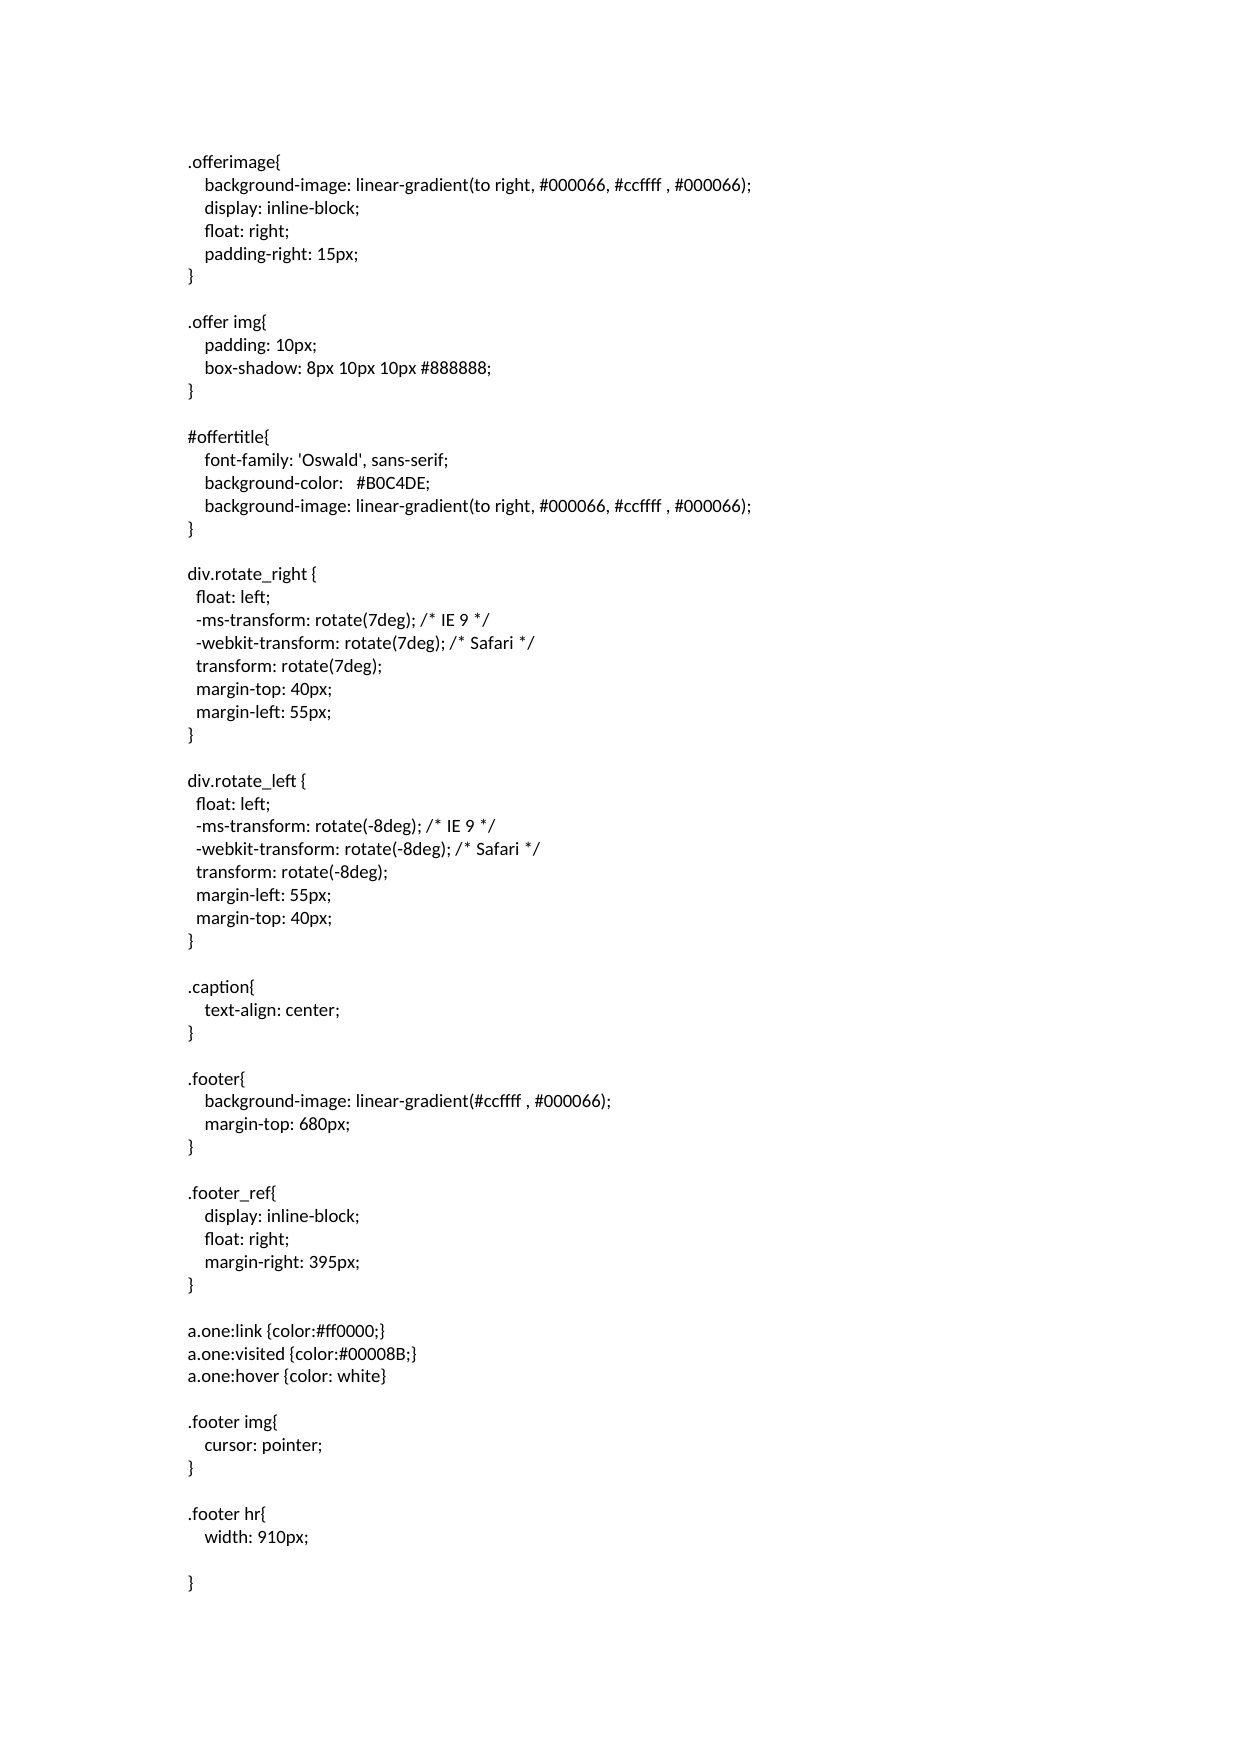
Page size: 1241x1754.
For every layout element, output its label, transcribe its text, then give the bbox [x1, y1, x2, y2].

list width: 910px; [187, 1525, 1053, 1548]
list cursor: pointer; [187, 1433, 1053, 1456]
list padding: 10px; [187, 333, 1053, 356]
list } [187, 1456, 1053, 1479]
list -ms-transform: rotate(-8deg); /* IE 9 */ [187, 814, 1053, 837]
list margin-top: 40px; [187, 677, 1053, 700]
list a.one:link {color:#ff0000;} [187, 1319, 1053, 1342]
list transform: rotate(-8deg); [187, 860, 1053, 883]
list margin-right: 395px; [187, 1250, 1053, 1273]
list } [187, 1135, 1053, 1158]
list -webkit-transform: rotate(-8deg); /* Safari */ [187, 837, 1053, 860]
list } [187, 1021, 1053, 1044]
list box-shadow: 8px 10px 10px #888888; [187, 356, 1053, 379]
list display: inline-block; [187, 196, 1053, 219]
list div.rotate_right { [187, 562, 1053, 585]
list display: inline-block; [187, 1204, 1053, 1227]
list background-image: linear-gradient(to right, #000066, #ccffff , #000066); [187, 173, 1053, 196]
list } [187, 929, 1053, 952]
list float: right; [187, 1227, 1053, 1250]
list font-family: 'Oswald', sans-serif; [187, 448, 1053, 471]
list a.one:hover {color: white} [187, 1364, 1053, 1387]
list -ms-transform: rotate(7deg); /* IE 9 */ [187, 608, 1053, 631]
list transform: rotate(7deg); [187, 654, 1053, 677]
list .footer img{ [187, 1410, 1053, 1433]
list -webkit-transform: rotate(7deg); /* Safari */ [187, 631, 1053, 654]
list padding-right: 15px; [187, 242, 1053, 264]
list float: right; [187, 219, 1053, 242]
list } [187, 517, 1053, 539]
list } [187, 379, 1053, 402]
list margin-top: 40px; [187, 906, 1053, 929]
list float: left; [187, 585, 1053, 608]
list div.rotate_left { [187, 769, 1053, 792]
list .footer hr{ [187, 1502, 1053, 1525]
list background-color: #B0C4DE; [187, 471, 1053, 494]
list margin-left: 55px; [187, 700, 1053, 723]
list a.one:visited {color:#00008B;} [187, 1342, 1053, 1364]
list margin-left: 55px; [187, 883, 1053, 906]
list .offerimage{ [187, 150, 1053, 173]
list background-image: linear-gradient(to right, #000066, #ccffff , #000066); [187, 494, 1053, 517]
list margin-top: 680px; [187, 1112, 1053, 1135]
list .footer{ [187, 1067, 1053, 1089]
list text-align: center; [187, 998, 1053, 1021]
list float: left; [187, 792, 1053, 814]
list .offer img{ [187, 310, 1053, 333]
list .footer_ref{ [187, 1181, 1053, 1204]
list } [187, 1273, 1053, 1296]
list } [187, 723, 1053, 746]
list #offertitle{ [187, 425, 1053, 448]
list .caption{ [187, 975, 1053, 998]
list } [187, 1571, 1053, 1594]
list background-image: linear-gradient(#ccffff , #000066); [187, 1089, 1053, 1112]
list } [187, 264, 1053, 287]
